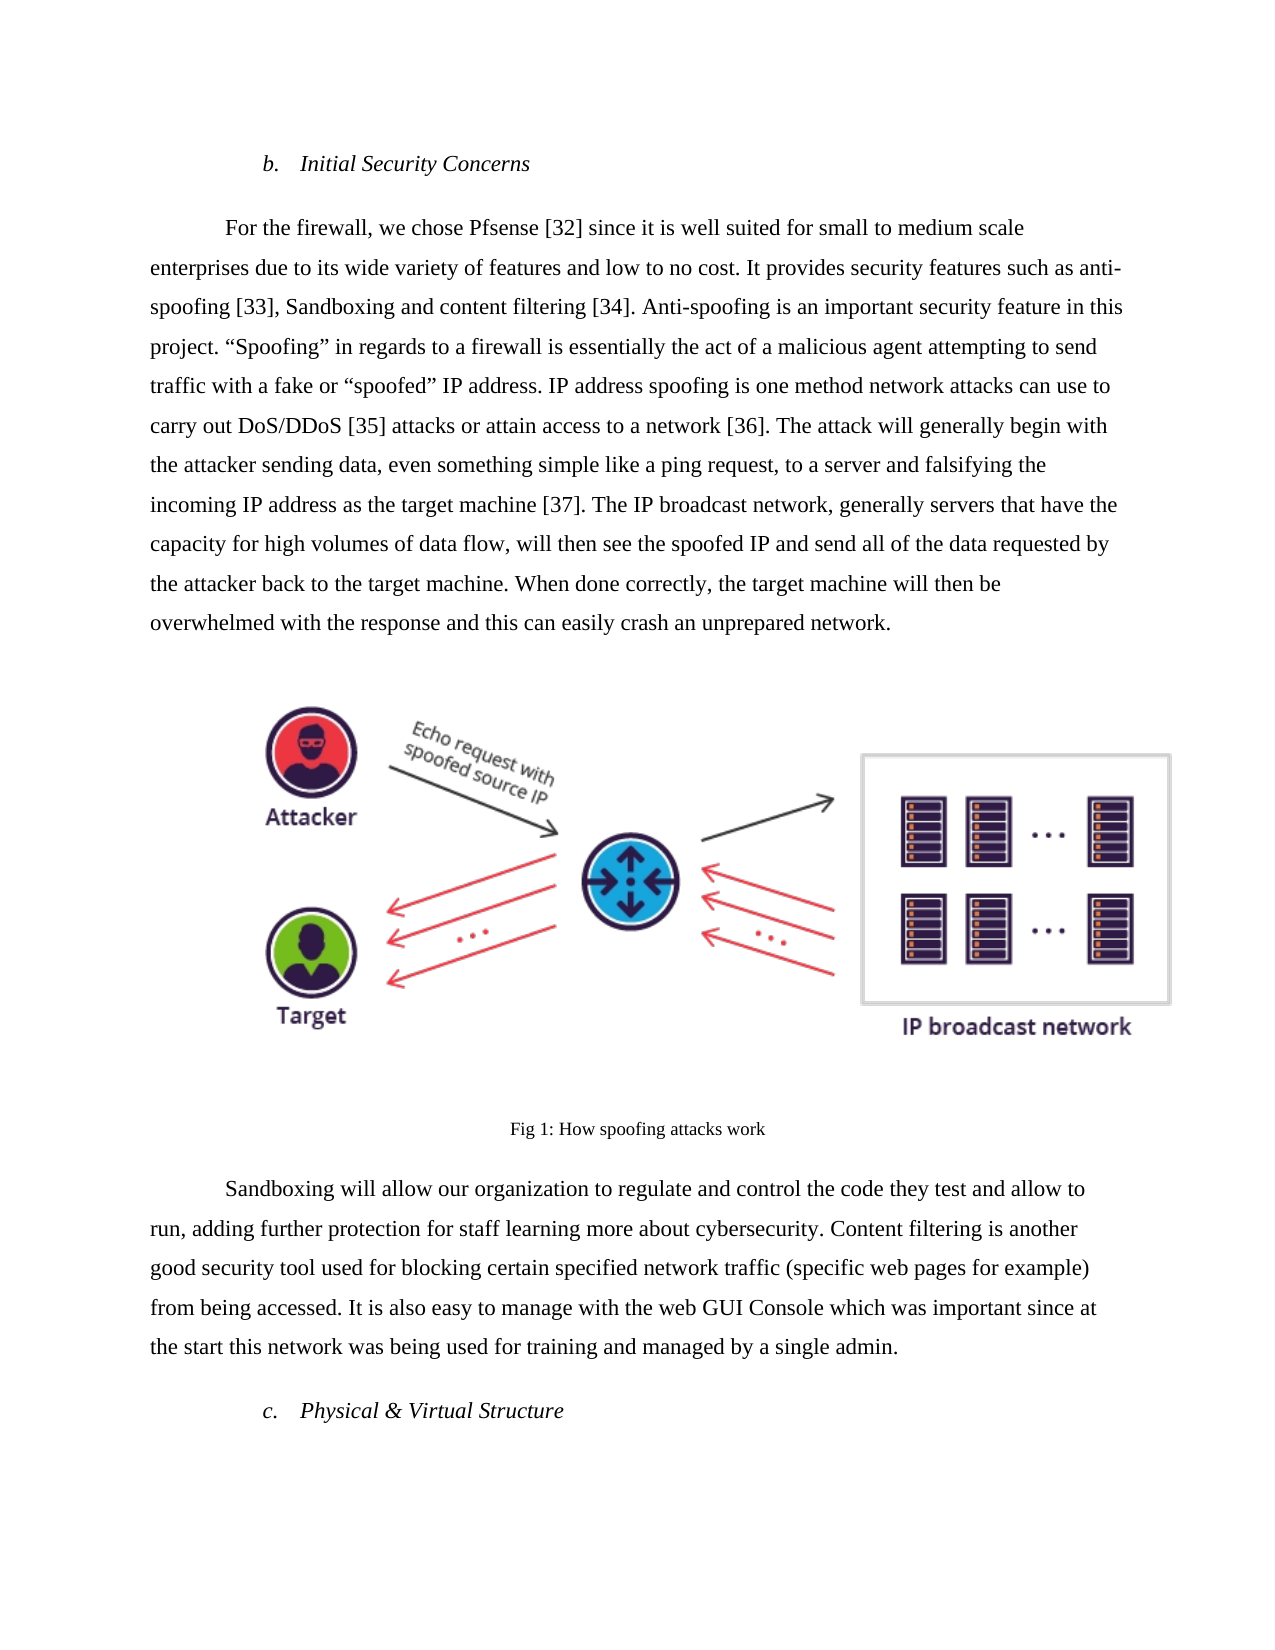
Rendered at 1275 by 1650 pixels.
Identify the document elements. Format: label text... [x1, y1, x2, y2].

subtitle Initial Security Concerns [262, 150, 1125, 176]
picture [225, 673, 1200, 1070]
text For the firewall, we chose Pfsense [32] since it is well suited for small to medium scale enterprises due to its wide variety of features and low to no cost. It provides security features such as anti-spoofing [33], Sandboxing and content filtering [34]. Anti-spoofing is an important security feature in this project. “Spoofing” in regards to a firewall is essentially the act of a malicious agent attempting to send traffic with a fake or “spoofed” IP address. IP address spoofing is one method network attacks can use to carry out DoS/DDoS [35] attacks or attain access to a network [36]. The attack will generally begin with the attacker sending data, even something simple like a ping request, to a server and falsifying the incoming IP address as the target machine [37]. The IP broadcast network, generally servers that have the capacity for high volumes of data flow, will then see the spoofed IP and send all of the data requested by the attacker back to the target machine. When done correctly, the target machine will then be overwhelmed with the response and this can easily crash an unprepared network. [150, 214, 1125, 636]
text Sandboxing will allow our organization to regulate and control the code they test and allow to run, adding further protection for staff learning more about cybersecurity. Content filtering is another good security tool used for blocking certain specified network traffic (specific web pages for example) from being accessed. It is also easy to manage with the web GUI Console which was important since at the start this network was being used for training and managed by a single admin. [150, 1175, 1125, 1359]
list Physical & Virtual Structure [262, 1397, 1125, 1424]
table_header Fig 1: How spoofing attacks work [150, 1108, 1125, 1150]
